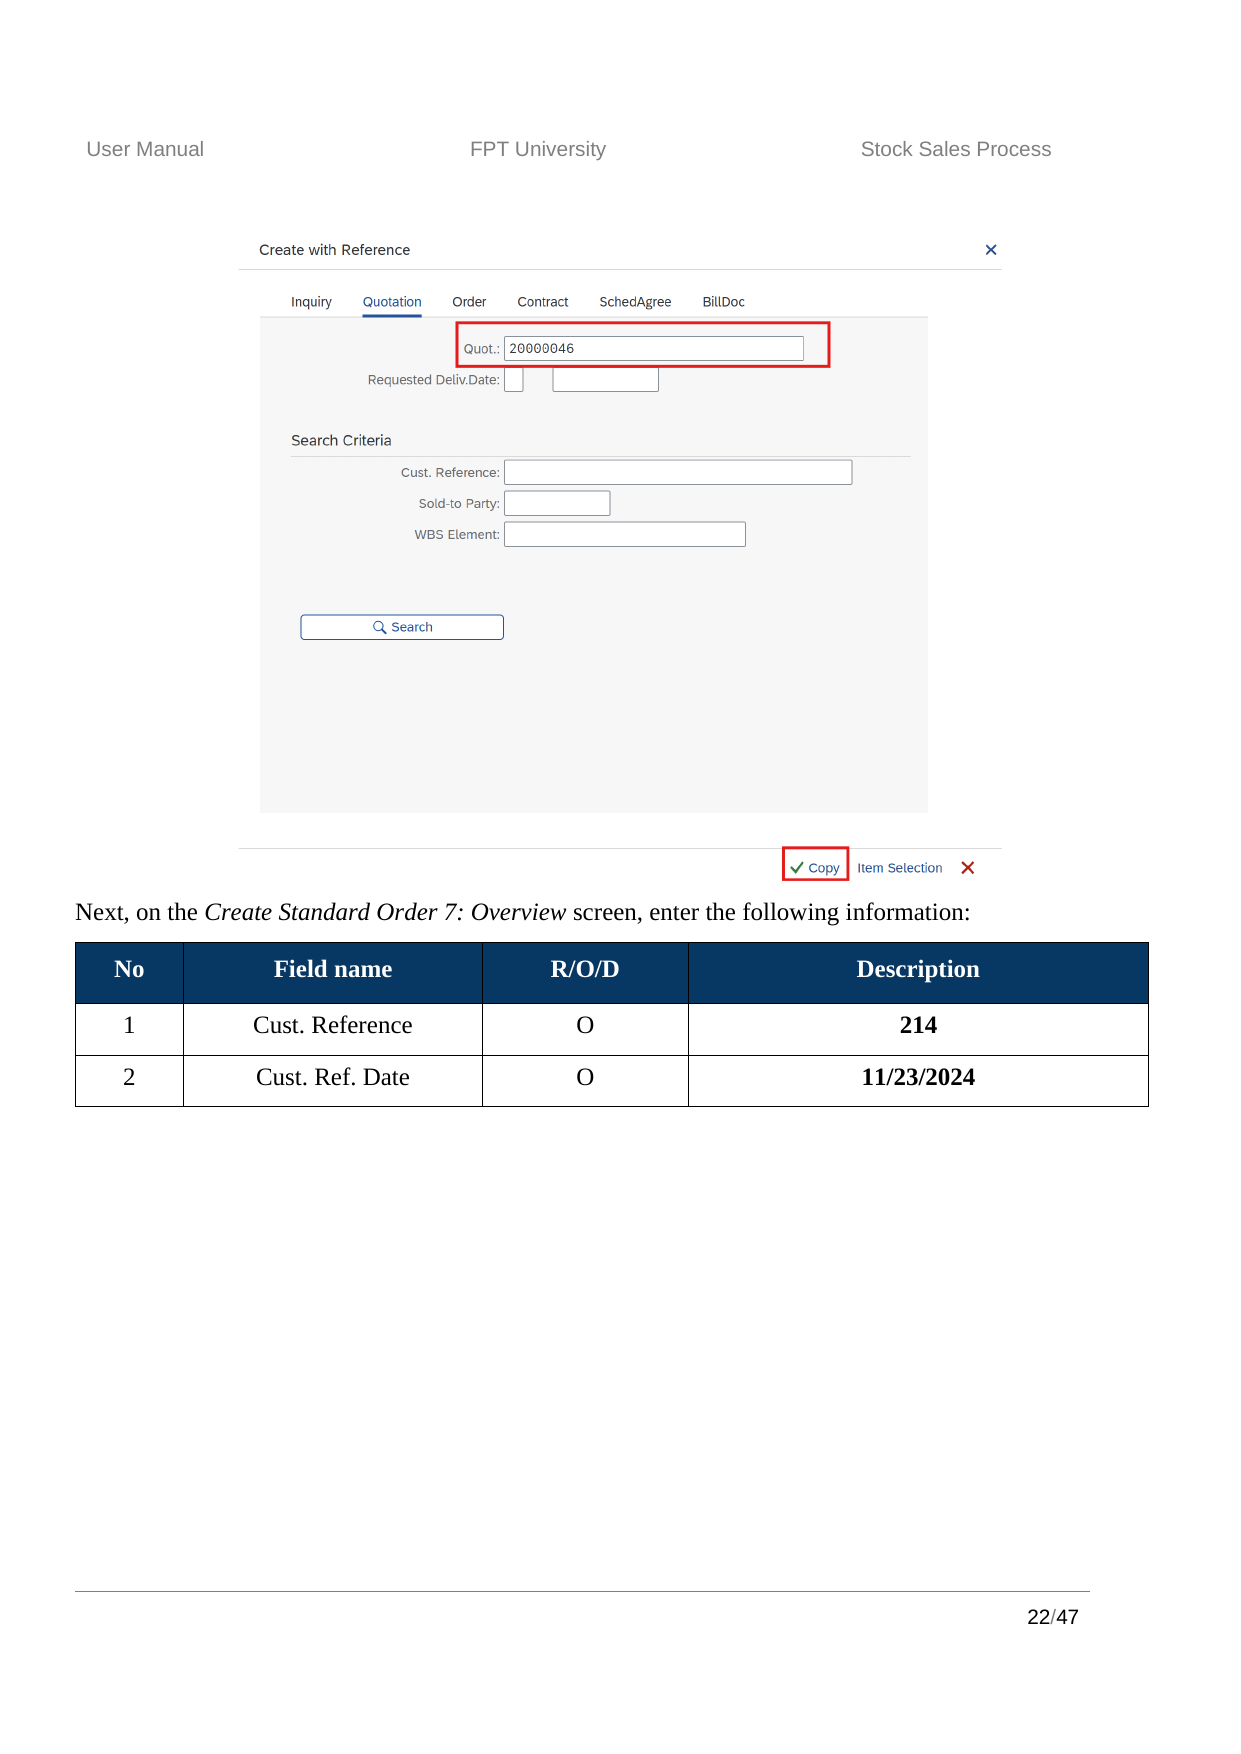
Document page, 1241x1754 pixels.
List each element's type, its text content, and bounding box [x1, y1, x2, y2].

table_header R/O/D [483, 943, 688, 1003]
table_cell 1 [76, 1004, 183, 1055]
table_cell 11/23/2024 [689, 1056, 1148, 1106]
text Next, on the Create Standard Order 7: Overview screen, enter the following information: [75, 897, 1165, 925]
table_cell Cust. Reference [184, 1004, 482, 1055]
table_cell 2 [76, 1056, 183, 1106]
picture [238, 234, 1002, 881]
table_cell 214 [689, 1004, 1148, 1055]
table_cell O [483, 1004, 688, 1055]
table_cell Cust. Ref. Date [184, 1056, 482, 1106]
table_cell O [483, 1056, 688, 1106]
table_header No [76, 943, 183, 1003]
table_header Description [689, 943, 1148, 1003]
table_header Field name [184, 943, 482, 1003]
